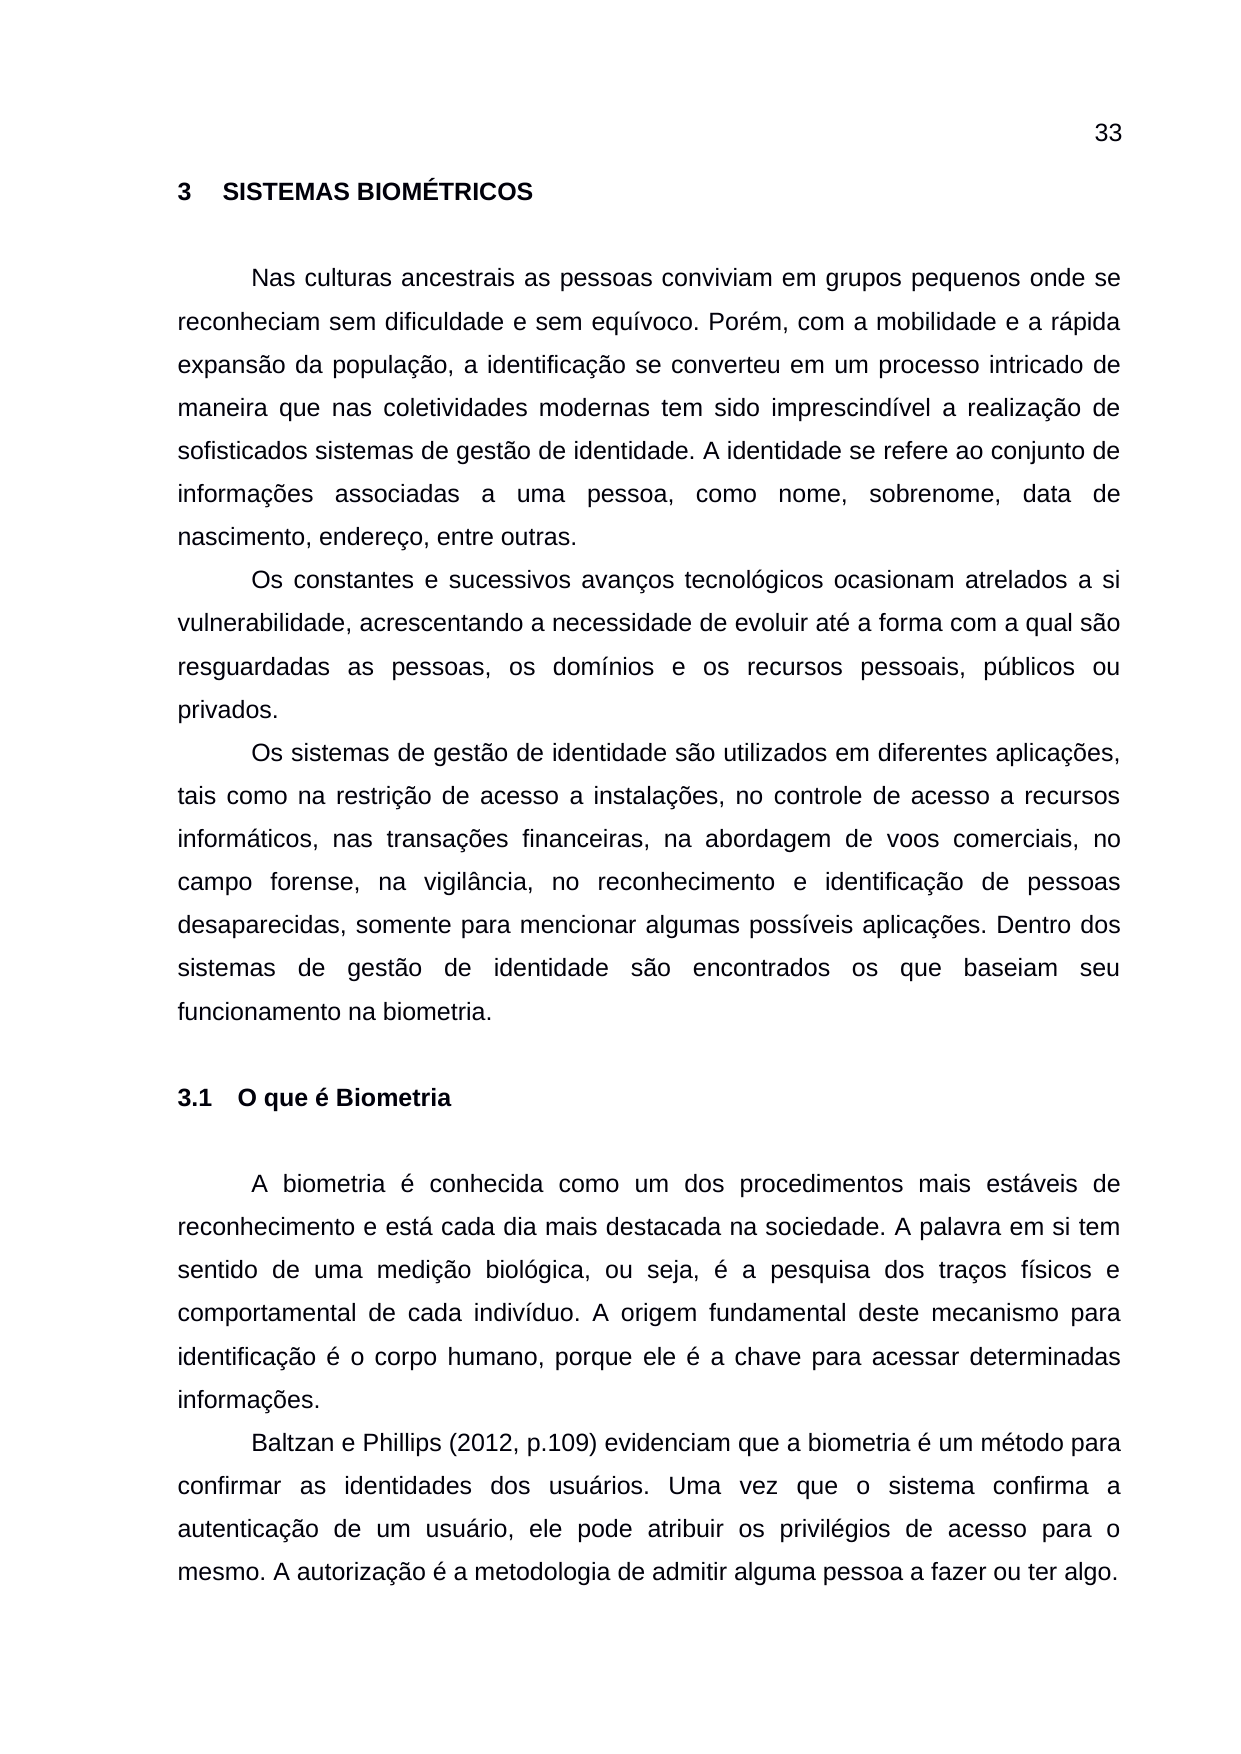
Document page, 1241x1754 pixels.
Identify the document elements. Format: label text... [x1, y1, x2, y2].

text Os constantes e sucessivos avanços tecnológicos ocasionam atrelados a si vulnerabilidade, acrescentando a necessidade de evoluir até a forma com a qual são resguardadas as pessoas, os domínios e os recursos pessoais, públicos ou privados. [177, 565, 1122, 723]
text A biometria é conhecida como um dos procedimentos mais estáveis de reconhecimento e está cada dia mais destacada na sociedade. A palavra em si tem sentido de uma medição biológica, ou seja, é a pesquisa dos traços físicos e comportamental de cada indivíduo. A origem fundamental deste mecanismo para identificação é o corpo humano, porque ele é a chave para acessar determinadas informações. [177, 1169, 1122, 1413]
subtitle O que é Biometria [177, 1083, 1122, 1112]
subtitle SISTEMAS BIOMÉTRICOS [177, 177, 1122, 206]
text Os sistemas de gestão de identidade são utilizados em diferentes aplicações, tais como na restrição de acesso a instalações, no controle de acesso a recursos informáticos, nas transações financeiras, na abordagem de voos comerciais, no campo forense, na vigilância, no reconhecimento e identificação de pessoas desaparecidas, somente para mencionar algumas possíveis aplicações. Dentro dos sistemas de gestão de identidade são encontrados os que baseiam seu funcionamento na biometria. [177, 738, 1122, 1025]
text Nas culturas ancestrais as pessoas conviviam em grupos pequenos onde se reconheciam sem dificuldade e sem equívoco. Porém, com a mobilidade e a rápida expansão da população, a identificação se converteu em um processo intricado de maneira que nas coletividades modernas tem sido imprescindível a realização de sofisticados sistemas de gestão de identidade. A identidade se refere ao conjunto de informações associadas a uma pessoa, como nome, sobrenome, data de nascimento, endereço, entre outras. [177, 263, 1122, 551]
text Baltzan e Phillips (2012, p.109) evidenciam que a biometria é um método para confirmar as identidades dos usuários. Uma vez que o sistema confirma a autenticação de um usuário, ele pode atribuir os privilégios de acesso para o mesmo. A autorização é a metodologia de admitir alguma pessoa a fazer ou ter algo. [177, 1428, 1122, 1586]
